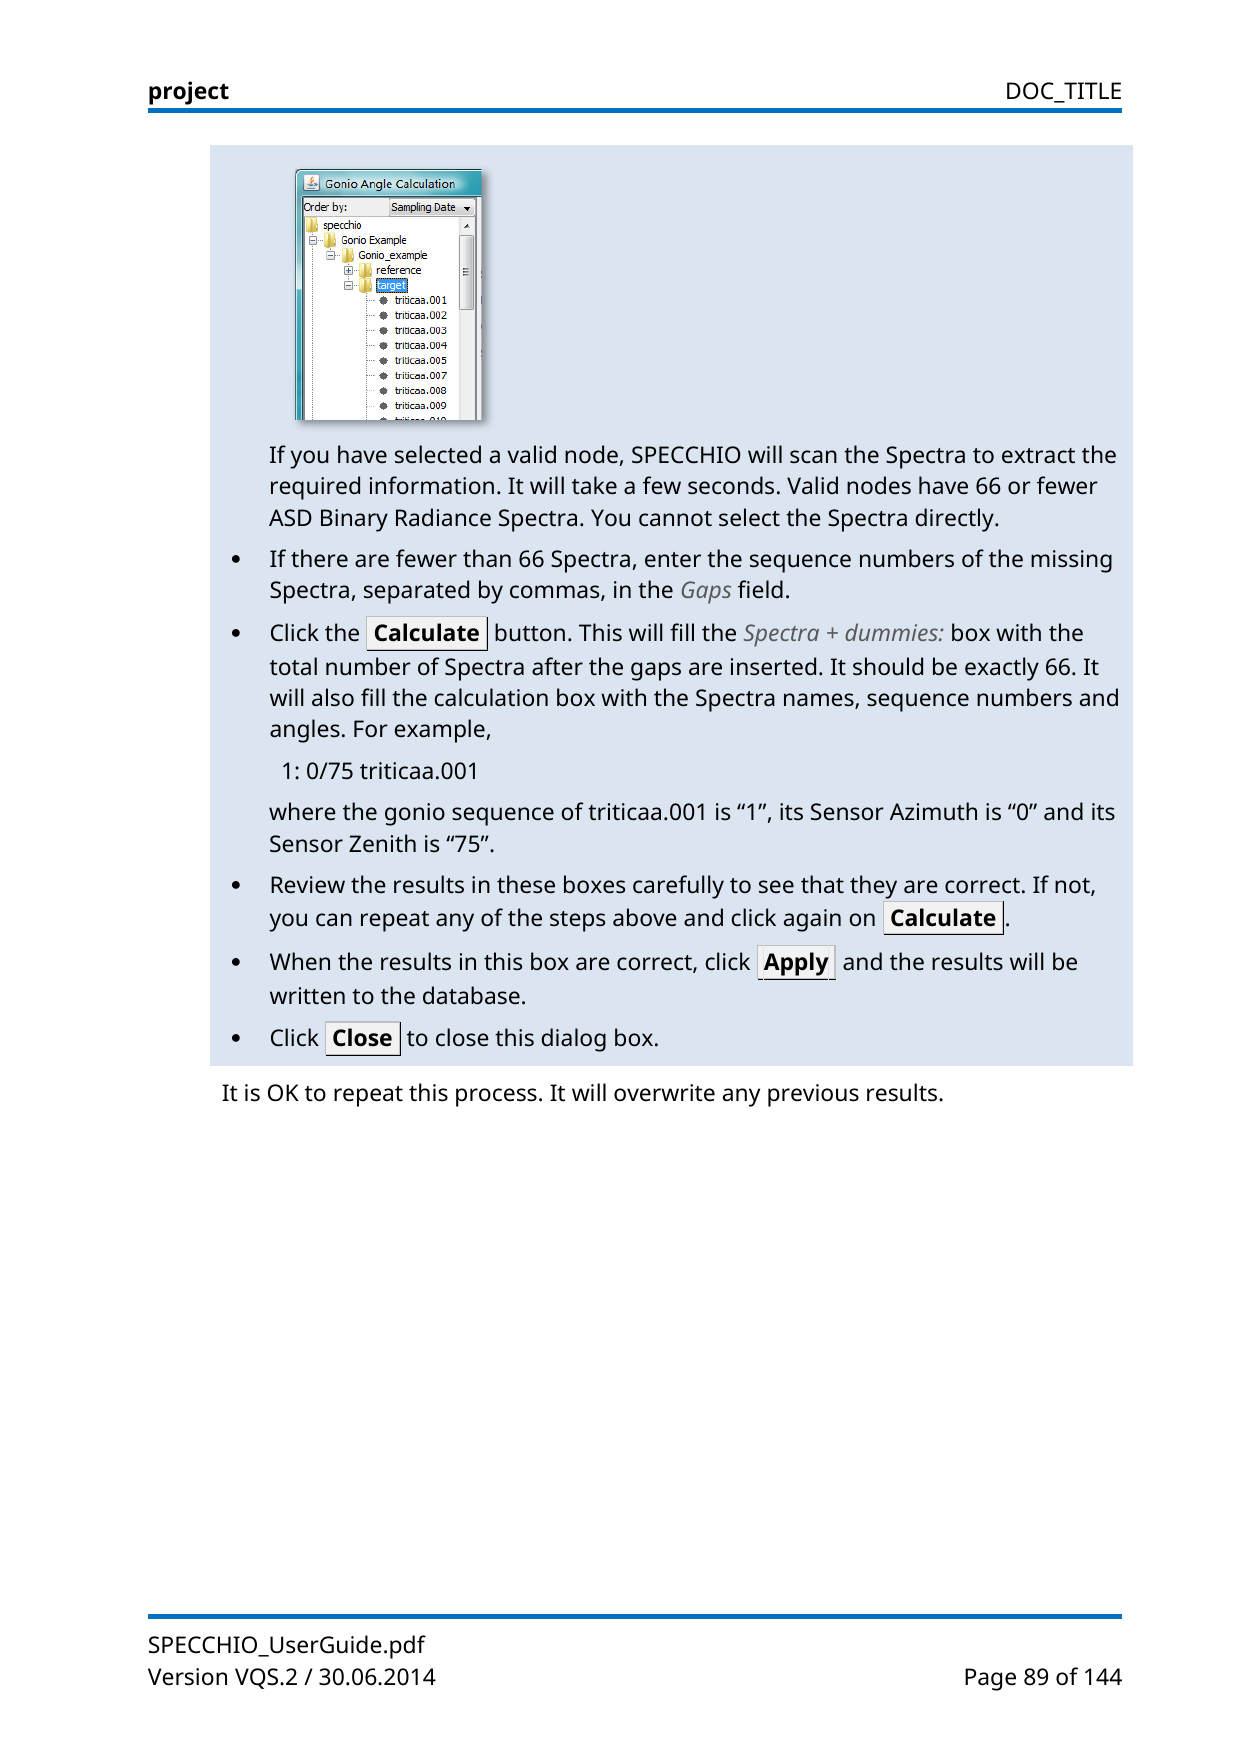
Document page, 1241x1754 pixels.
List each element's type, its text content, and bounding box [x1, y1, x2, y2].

text It is OK to repeat this process. It will overwrite any previous results. [222, 1077, 1122, 1108]
picture [295, 169, 482, 420]
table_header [210, 145, 1133, 1066]
